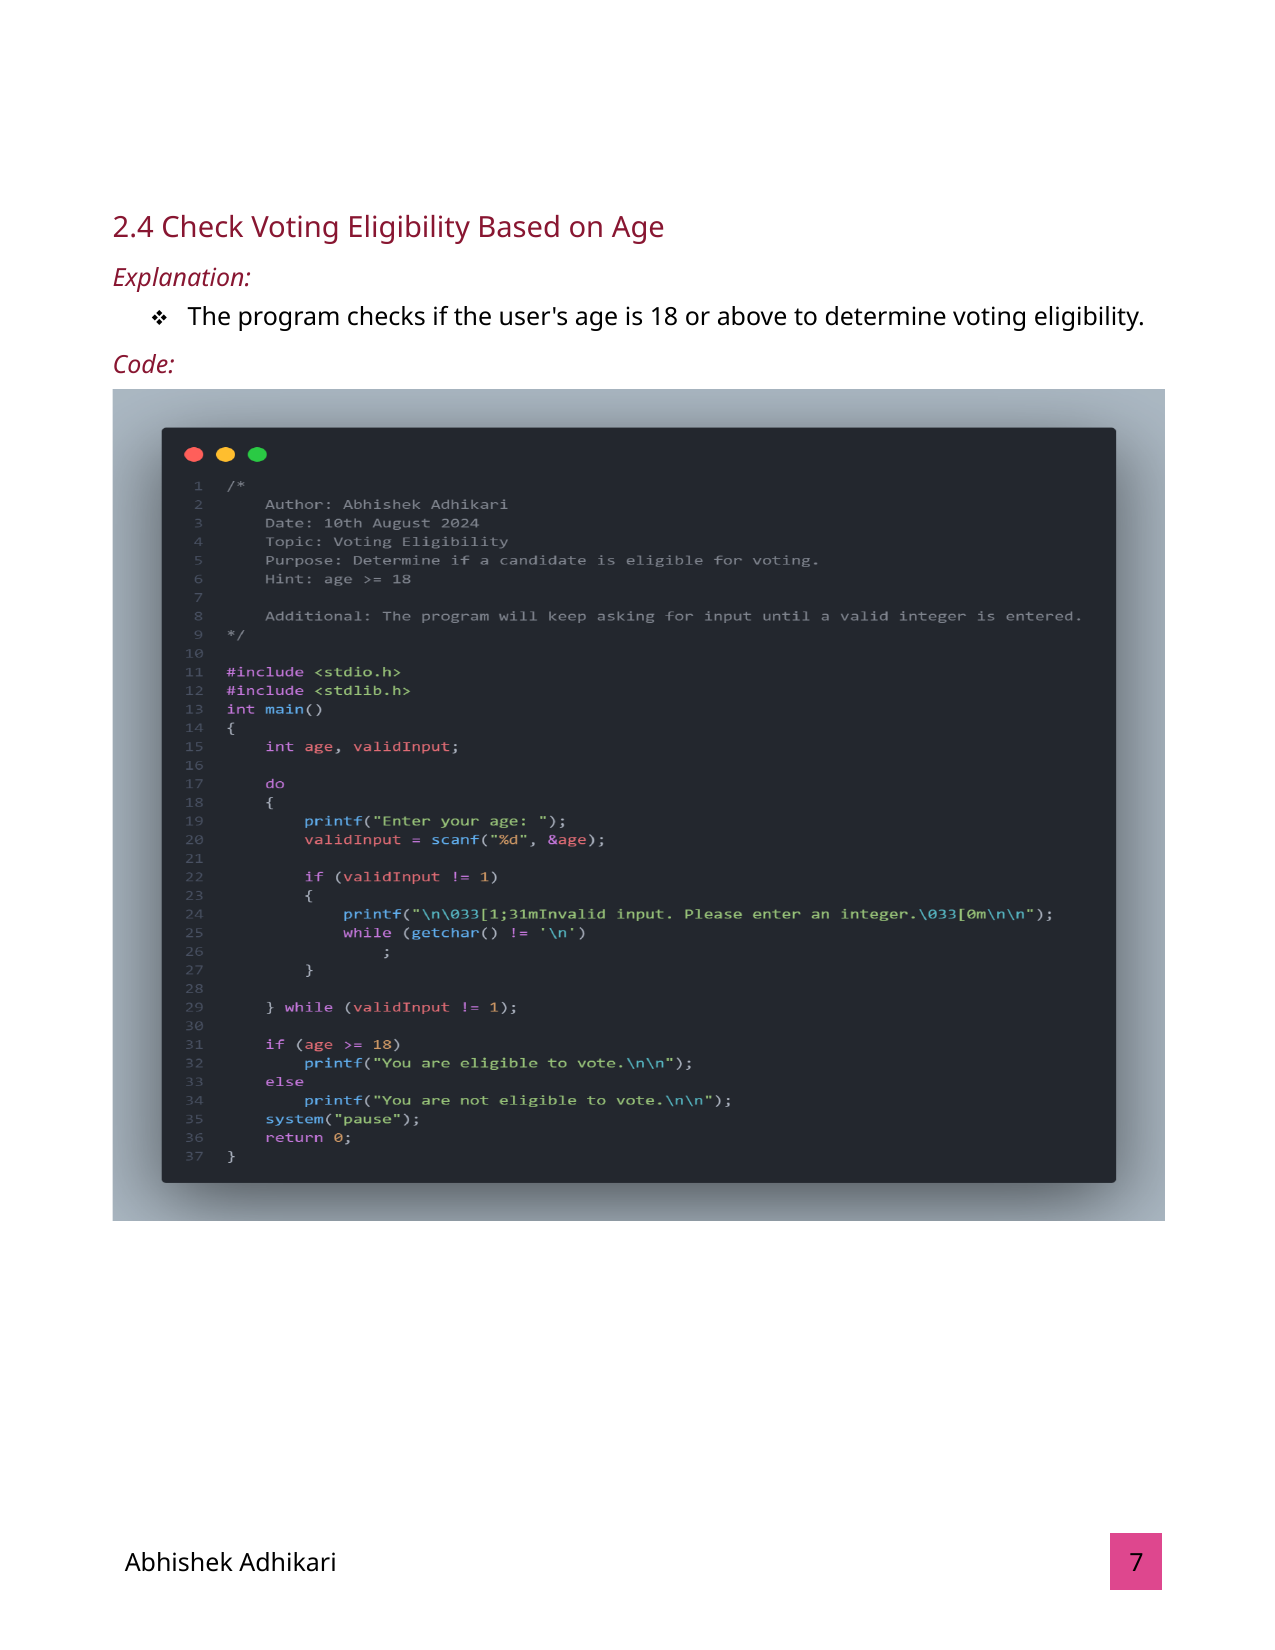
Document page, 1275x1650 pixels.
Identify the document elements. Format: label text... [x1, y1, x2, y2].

subtitle Code: [112, 346, 1162, 381]
subtitle 2.4 Check Voting Eligibility Based on Age [112, 206, 1162, 246]
list The program checks if the user's age is 18 or above to determine voting eligibility. [150, 299, 1162, 333]
subtitle Explanation: [112, 260, 1162, 294]
picture [112, 389, 1165, 1221]
